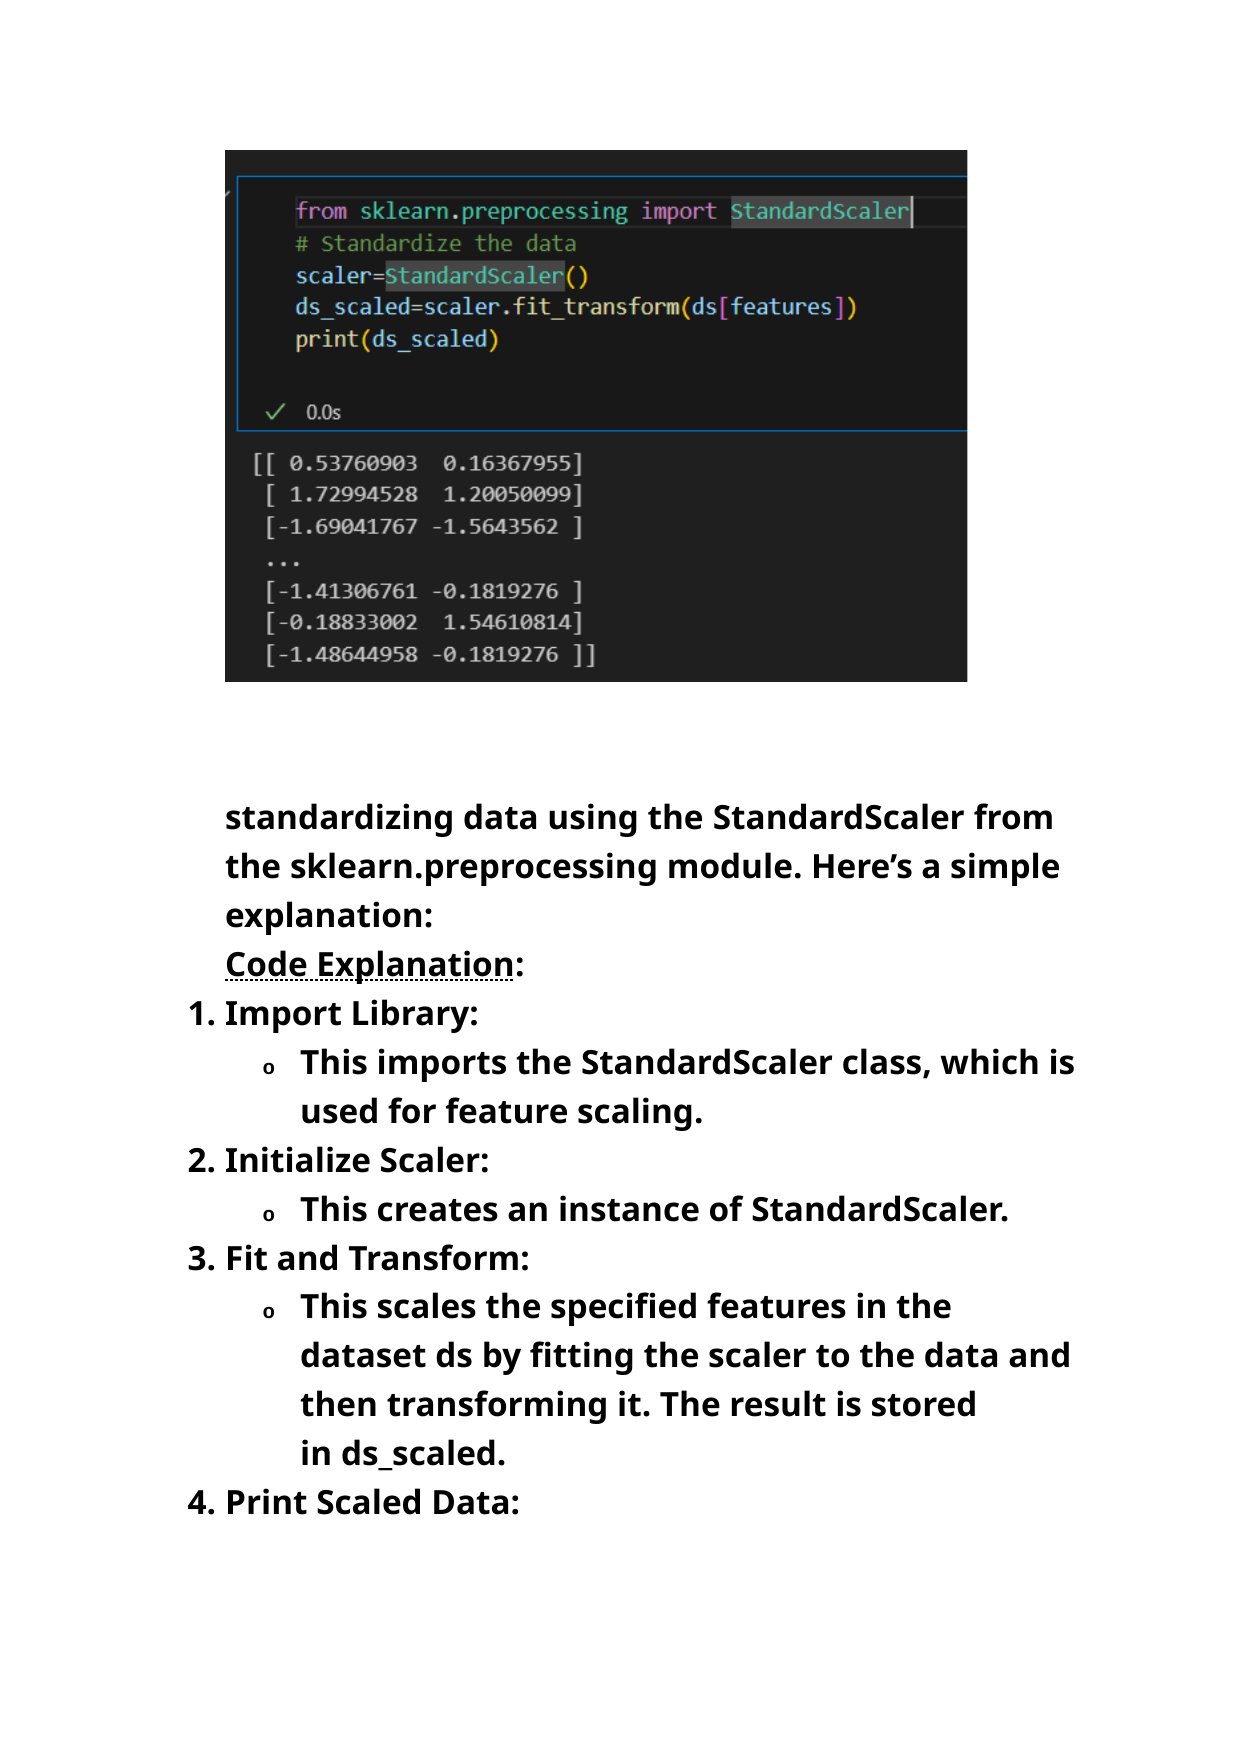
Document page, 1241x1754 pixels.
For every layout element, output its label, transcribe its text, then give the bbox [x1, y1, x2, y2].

list standardizing data using the StandardScaler from the sklearn.preprocessing module. Here’s a simple explanation: [225, 794, 1090, 937]
list This imports the StandardScaler class, which is used for feature scaling. [262, 1038, 1090, 1133]
list Print Scaled Data: [187, 1479, 1090, 1524]
list Fit and Transform: [187, 1234, 1090, 1280]
list This creates an instance of StandardScaler. [262, 1185, 1090, 1231]
list Code Explanation: [225, 941, 1090, 986]
picture [225, 150, 968, 682]
list This scales the specified features in the dataset ds by fitting the scaler to the data and then transforming it. The result is stored in ds_scaled. [262, 1283, 1090, 1476]
list Initialize Scaler: [187, 1136, 1090, 1182]
list Import Library: [187, 989, 1090, 1035]
